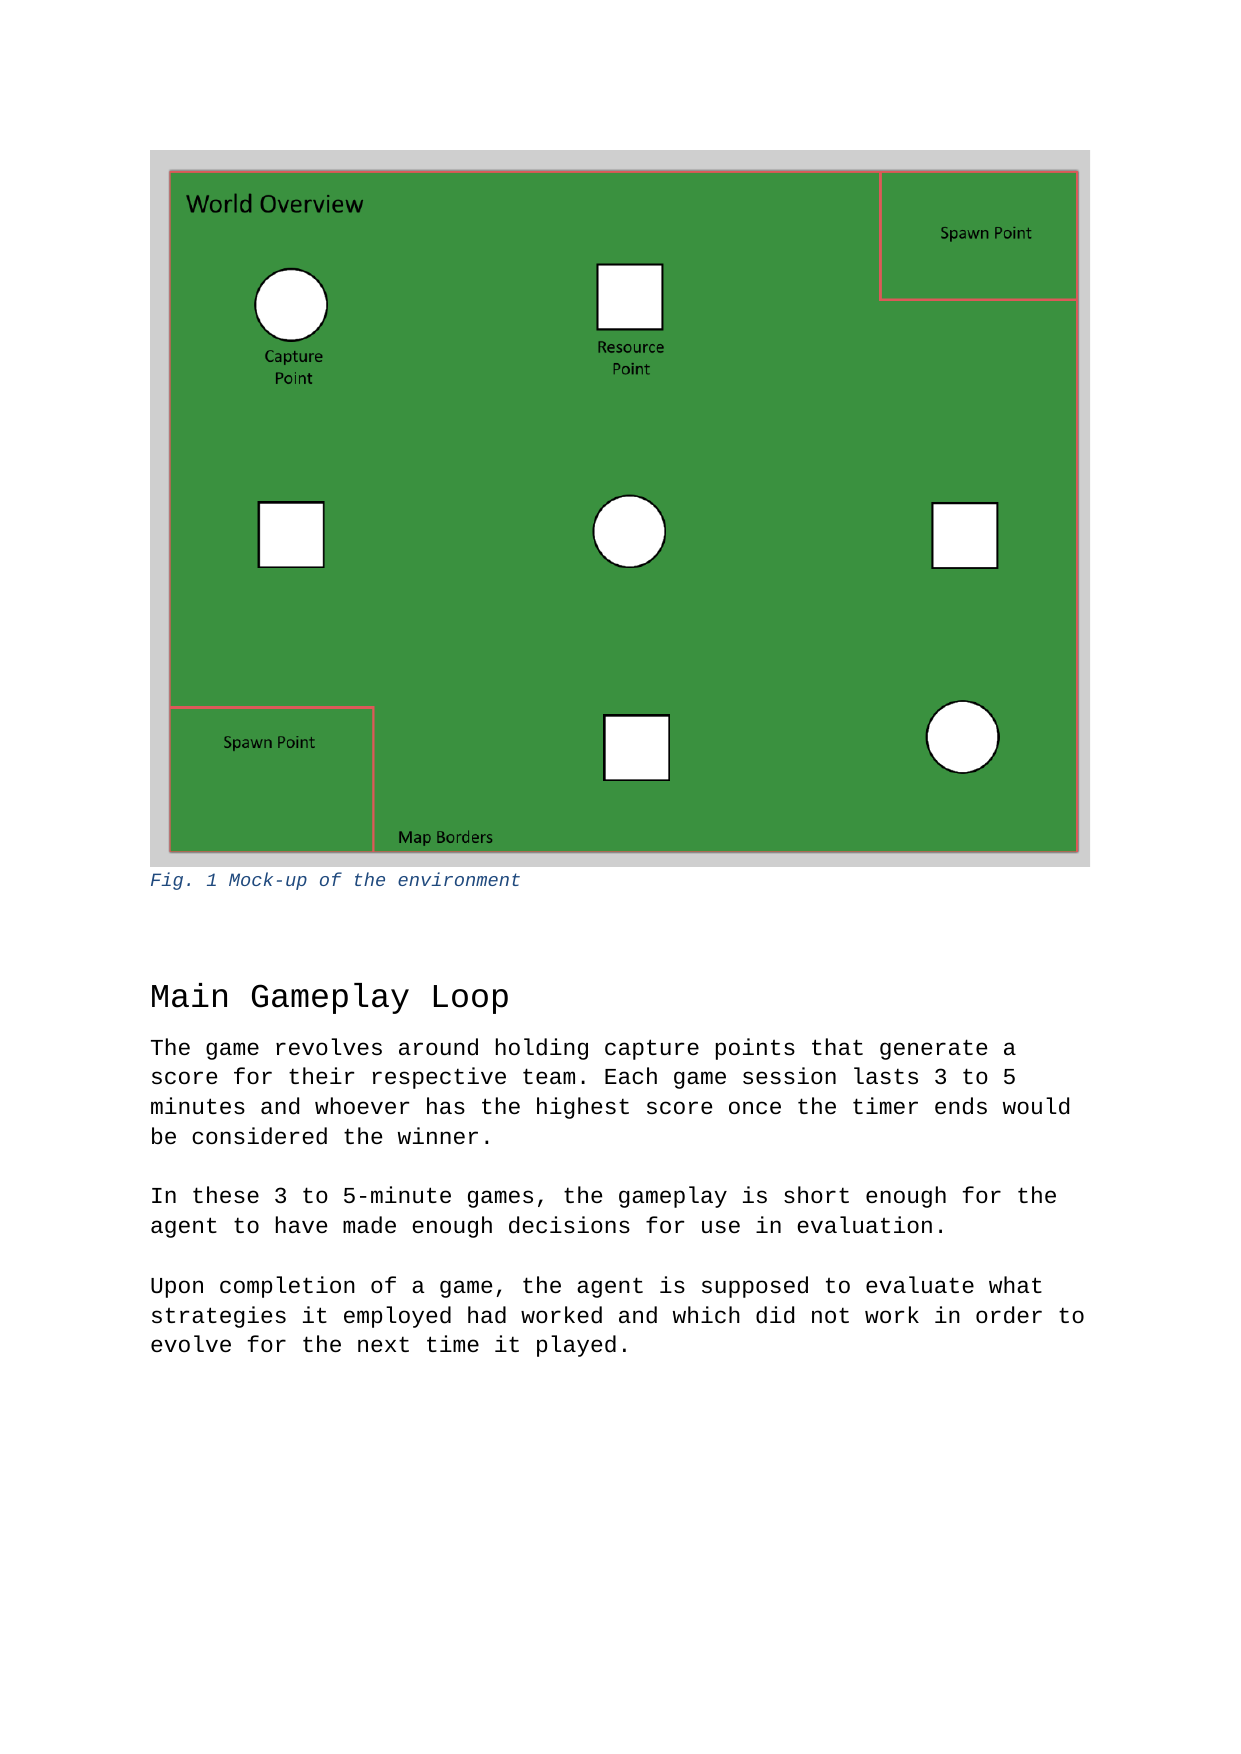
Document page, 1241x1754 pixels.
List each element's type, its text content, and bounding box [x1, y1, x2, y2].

text The game revolves around holding capture points that generate a score for their respective team. Each game session lasts 3 to 5 minutes and whoever has the highest score once the timer ends would be considered the winner. [150, 1036, 1090, 1151]
text In these 3 to 5-minute games, the gameplay is short enough for the agent to have made enough decisions for use in evaluation. [150, 1185, 1090, 1241]
subtitle Main Gameplay Loop [150, 980, 1090, 1018]
text Fig. 1 Mock-up of the environment [150, 871, 1090, 892]
picture [150, 150, 1091, 867]
text Upon completion of a game, the agent is supposed to evaluate what strategies it employed had worked and which did not work in order to evolve for the next time it played. [150, 1274, 1090, 1360]
